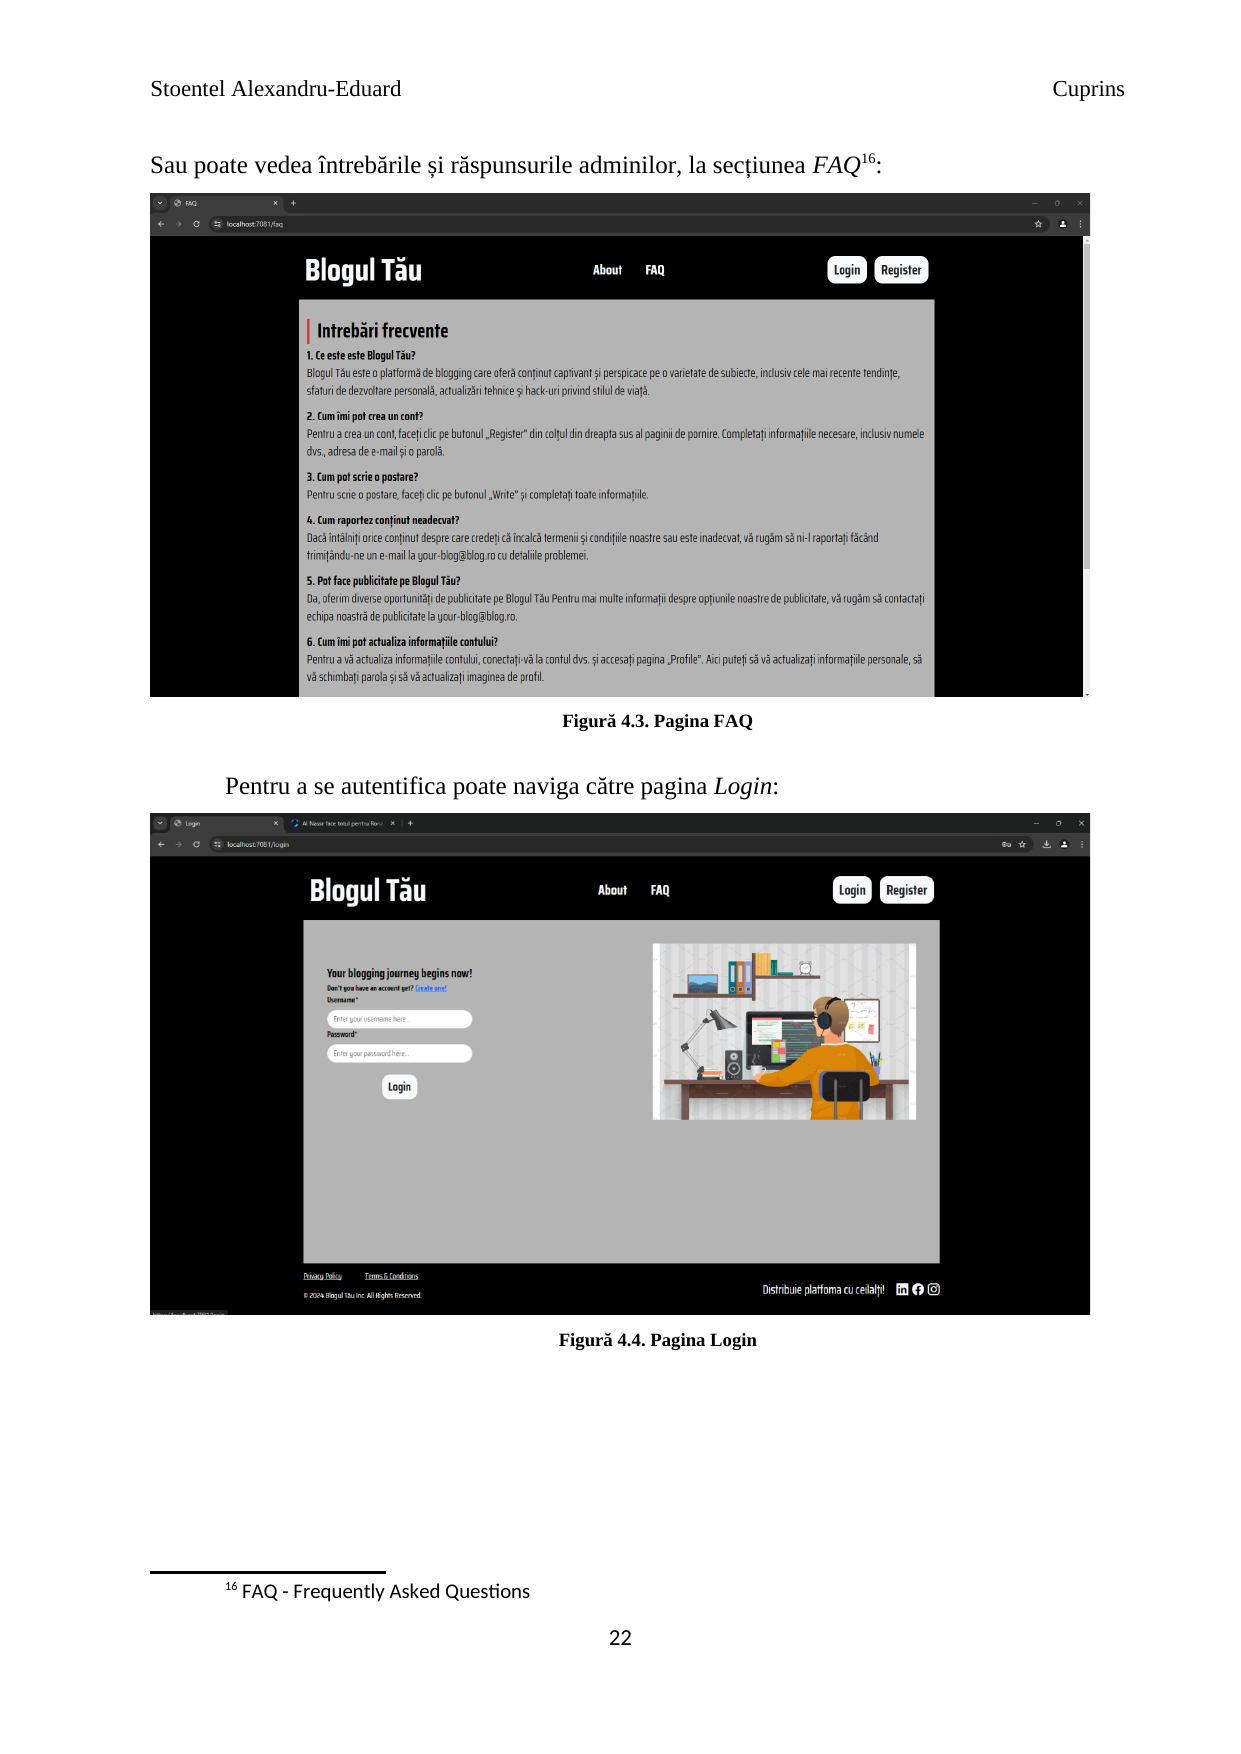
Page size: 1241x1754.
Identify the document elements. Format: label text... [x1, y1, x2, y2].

picture [150, 813, 1091, 1315]
text Figură 4.3. Pagina FAQ [150, 710, 1090, 732]
text Sau poate vedea întrebările și răspunsurile adminilor, la secțiunea FAQ: [150, 150, 1090, 179]
text Figură 4.4. Pagina Login [150, 1329, 1090, 1351]
picture [150, 193, 1091, 697]
text Pentru a se autentifica poate naviga către pagina Login: [150, 771, 1090, 799]
